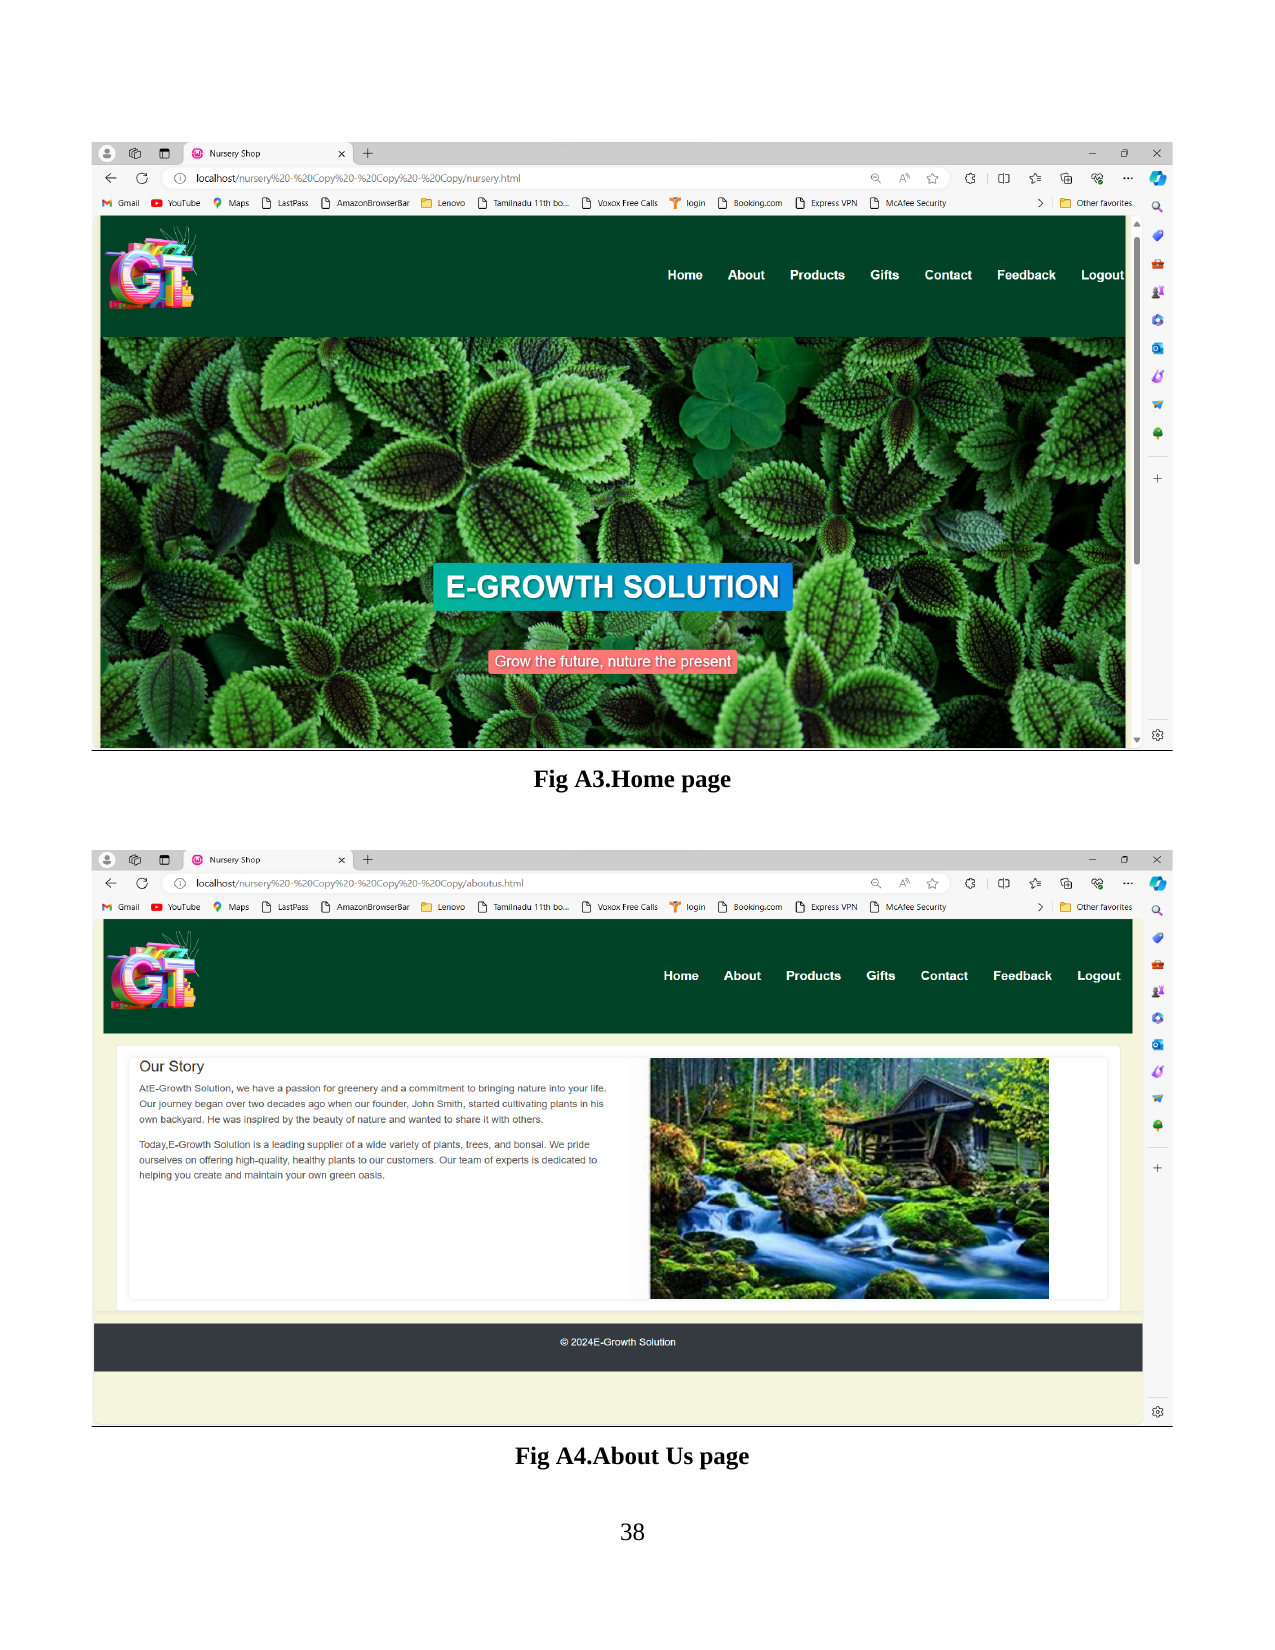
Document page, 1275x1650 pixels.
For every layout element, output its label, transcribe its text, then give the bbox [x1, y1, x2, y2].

text Fig A3.Home page [92, 764, 1173, 793]
picture [91, 850, 1173, 1427]
picture [91, 142, 1173, 751]
text Fig A4.About Us page [92, 1441, 1173, 1470]
